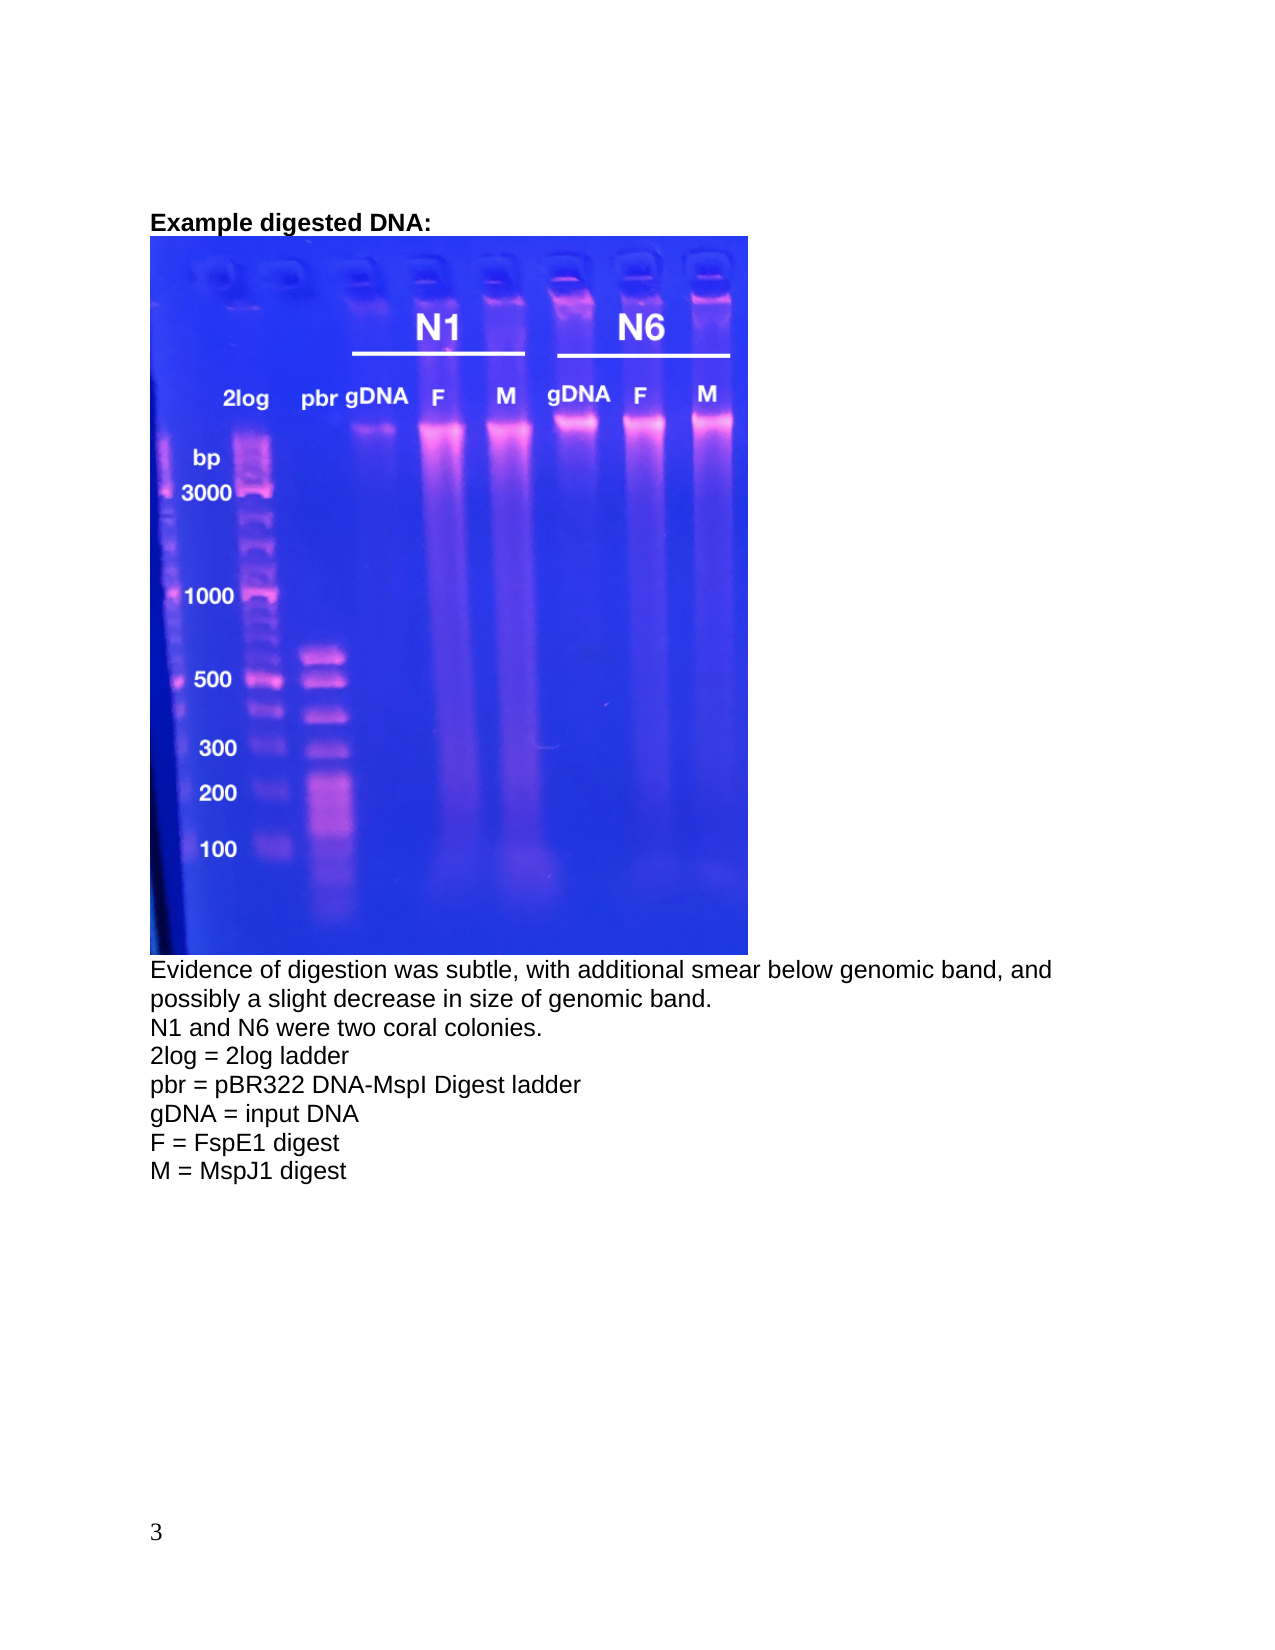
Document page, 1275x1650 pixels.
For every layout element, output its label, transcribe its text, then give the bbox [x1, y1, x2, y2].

text pbr = pBR322 DNA-MspI Digest ladder [150, 1070, 1125, 1099]
text Example digested DNA: [150, 207, 1125, 236]
text M = MspJ1 digest [150, 1156, 1125, 1185]
text N1 and N6 were two coral colonies. [150, 1012, 1125, 1041]
text 2log = 2log ladder [150, 1041, 1125, 1070]
text F = FspE1 digest [150, 1127, 1125, 1156]
picture [150, 236, 748, 955]
text gDNA = input DNA [150, 1099, 1125, 1127]
text Evidence of digestion was subtle, with additional smear below genomic band, and possibly a slight decrease in size of genomic band. [150, 955, 1125, 1012]
